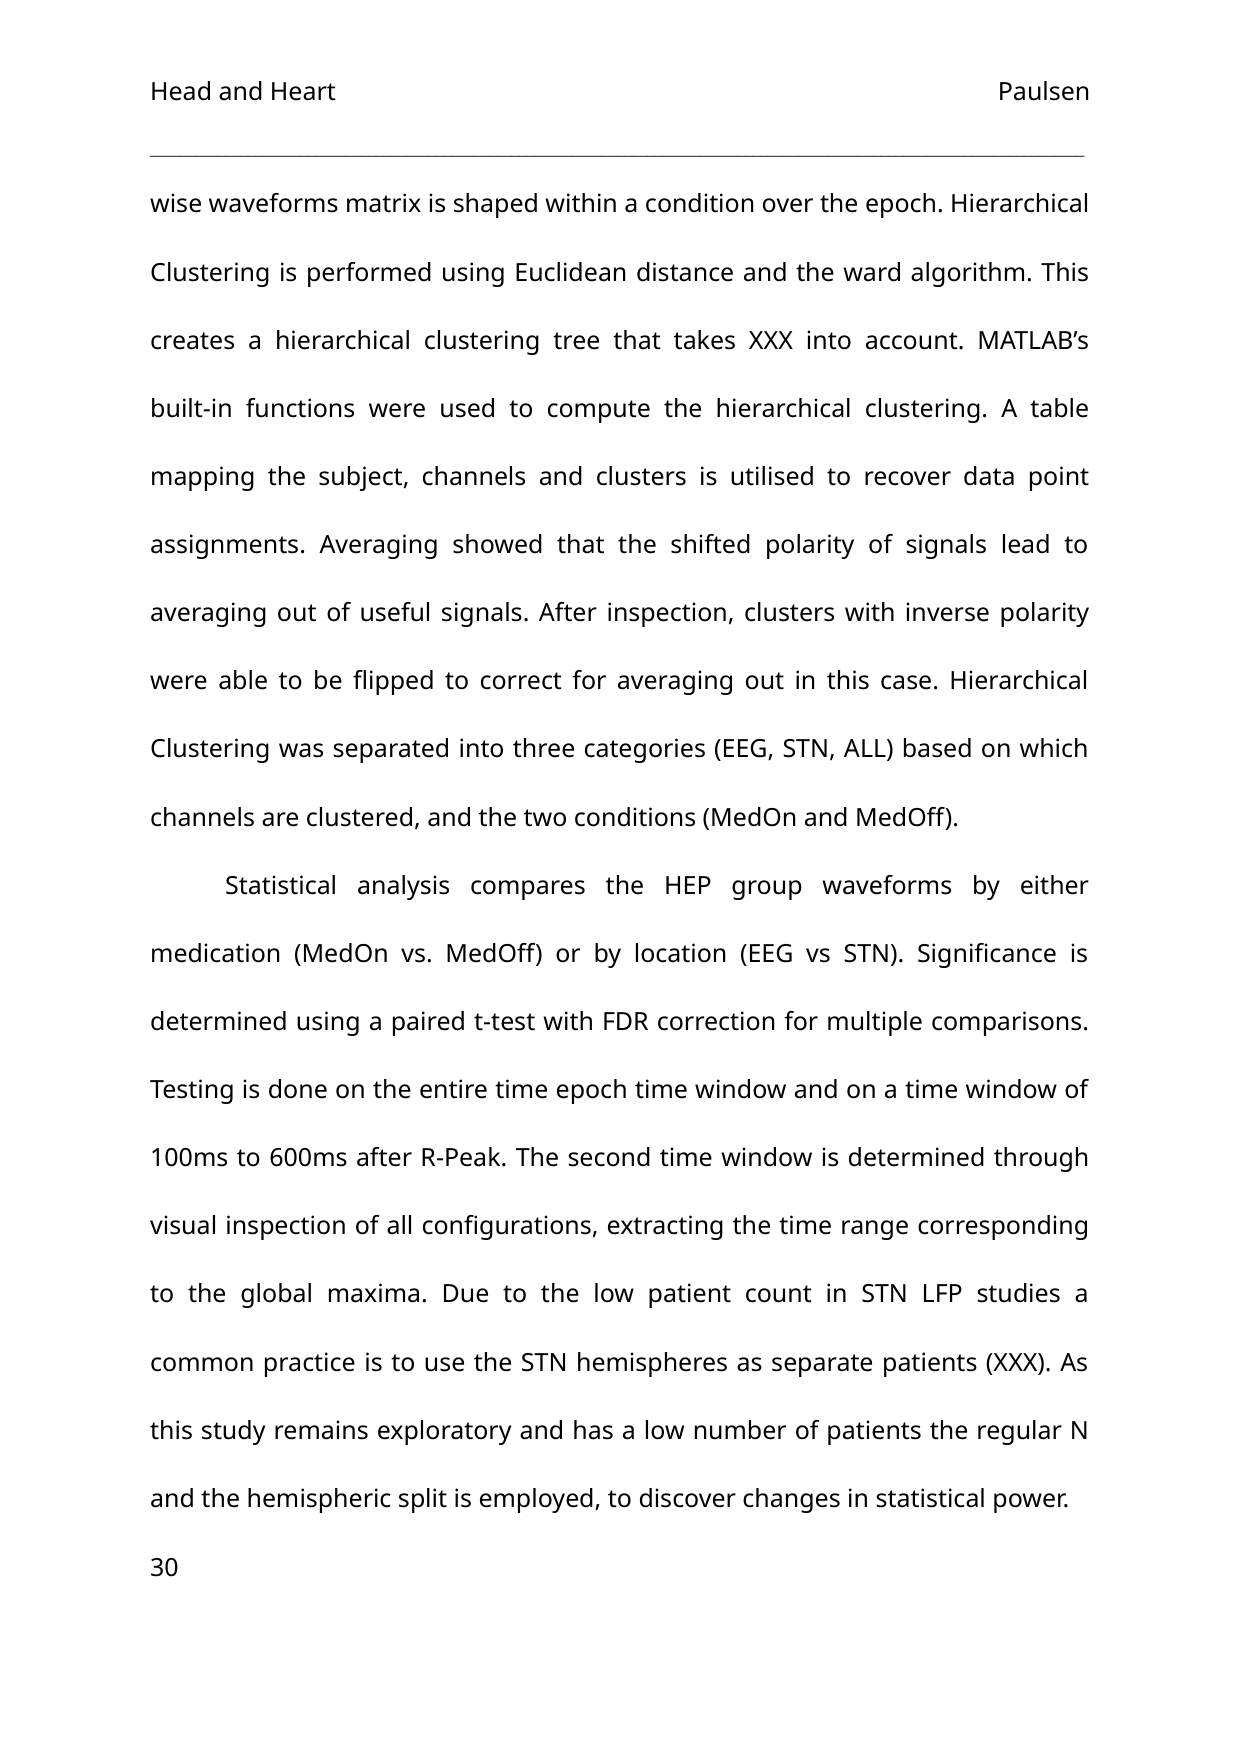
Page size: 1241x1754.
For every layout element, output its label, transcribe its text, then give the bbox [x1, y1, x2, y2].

text Statistical analysis compares the HEP group waveforms by either medication (MedOn vs. MedOff) or by location (EEG vs STN). Significance is determined using a paired t-test with FDR correction for multiple comparisons. Testing is done on the entire time epoch time window and on a time window of 100ms to 600ms after R-Peak. The second time window is determined through visual inspection of all configurations, extracting the time range corresponding to the global maxima. Due to the low patient count in STN LFP studies a common practice is to use the STN hemispheres as separate patients (XXX). As this study remains exploratory and has a low number of patients the regular N and the hemispheric split is employed, to discover changes in statistical power. [150, 867, 1090, 1514]
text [150, 186, 1090, 833]
